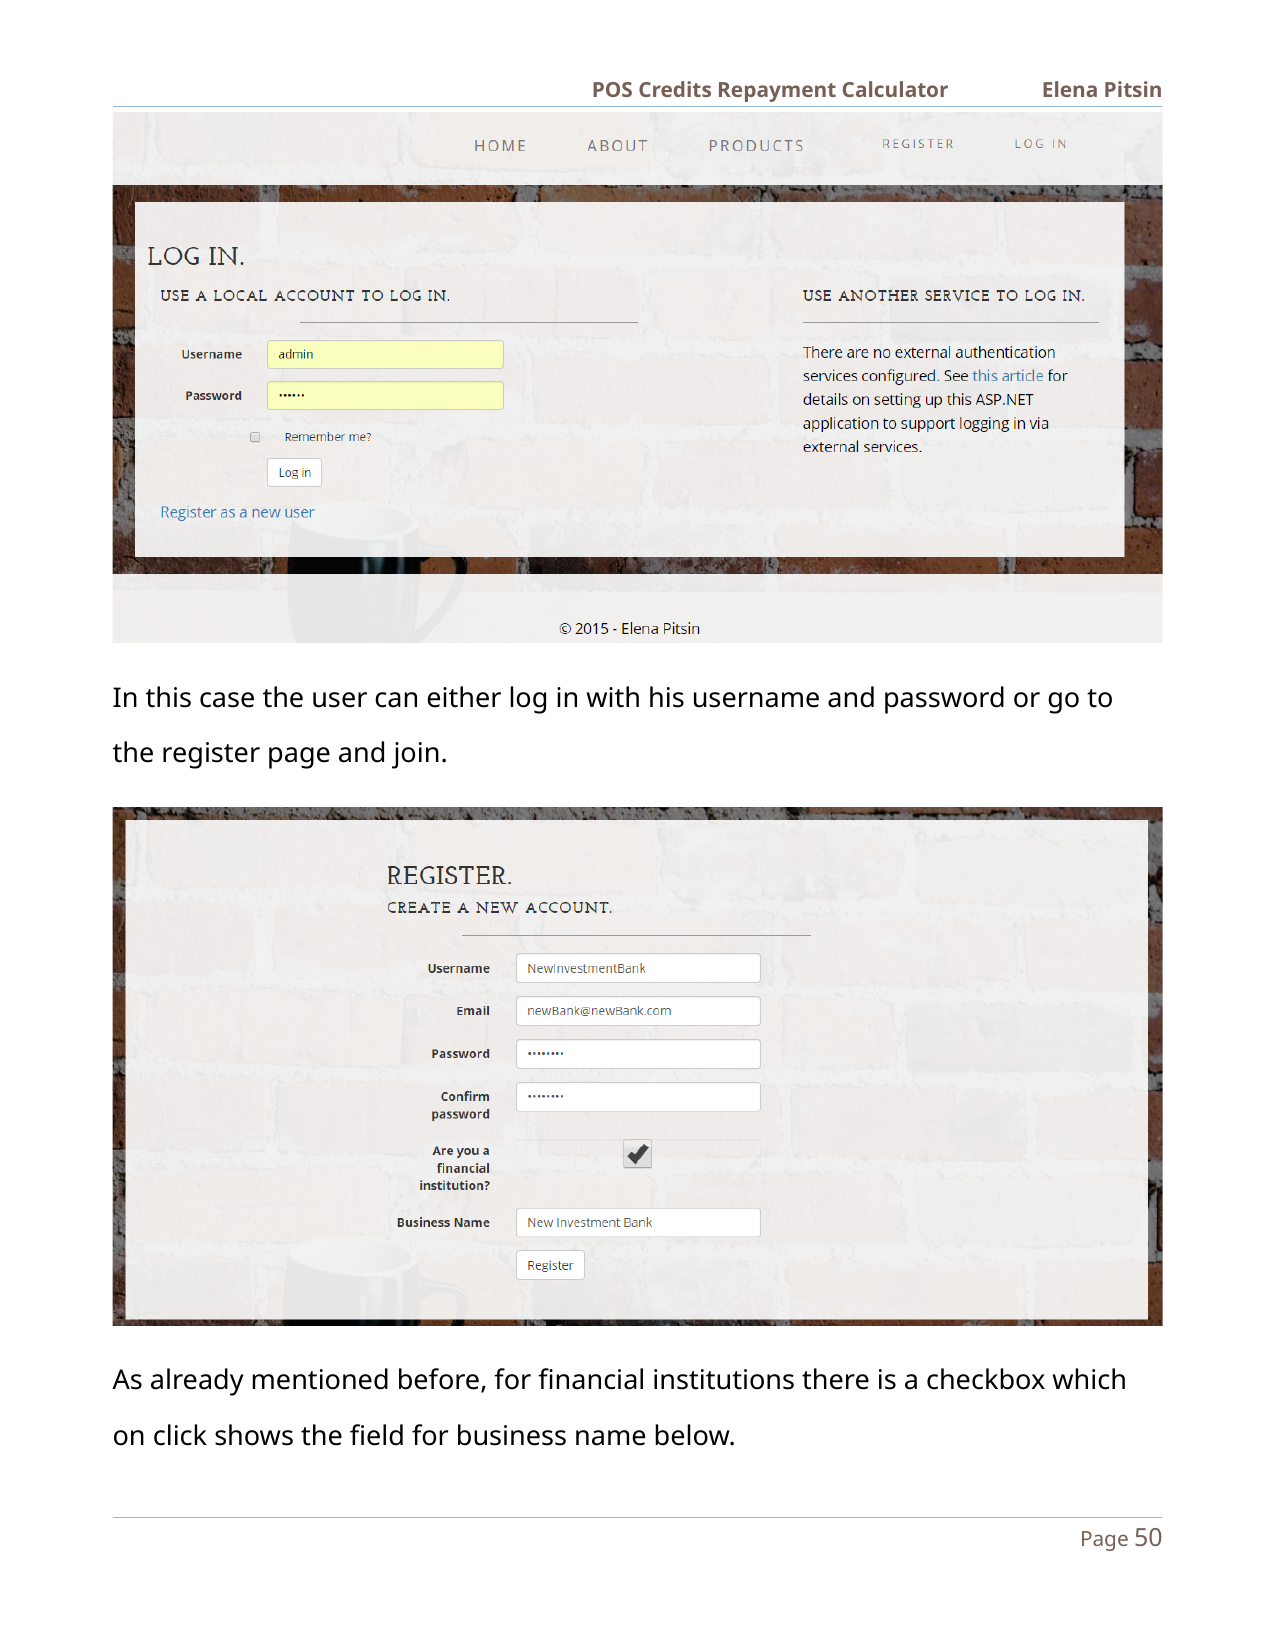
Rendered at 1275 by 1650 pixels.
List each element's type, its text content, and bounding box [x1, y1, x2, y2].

picture [112, 112, 1163, 643]
text As already mentioned before, for financial institutions there is a checkbox which on click shows the field for business name below. [112, 1361, 1162, 1453]
picture [112, 807, 1163, 1326]
text In this case the user can either log in with his username and password or go to the register page and join. [112, 678, 1162, 770]
